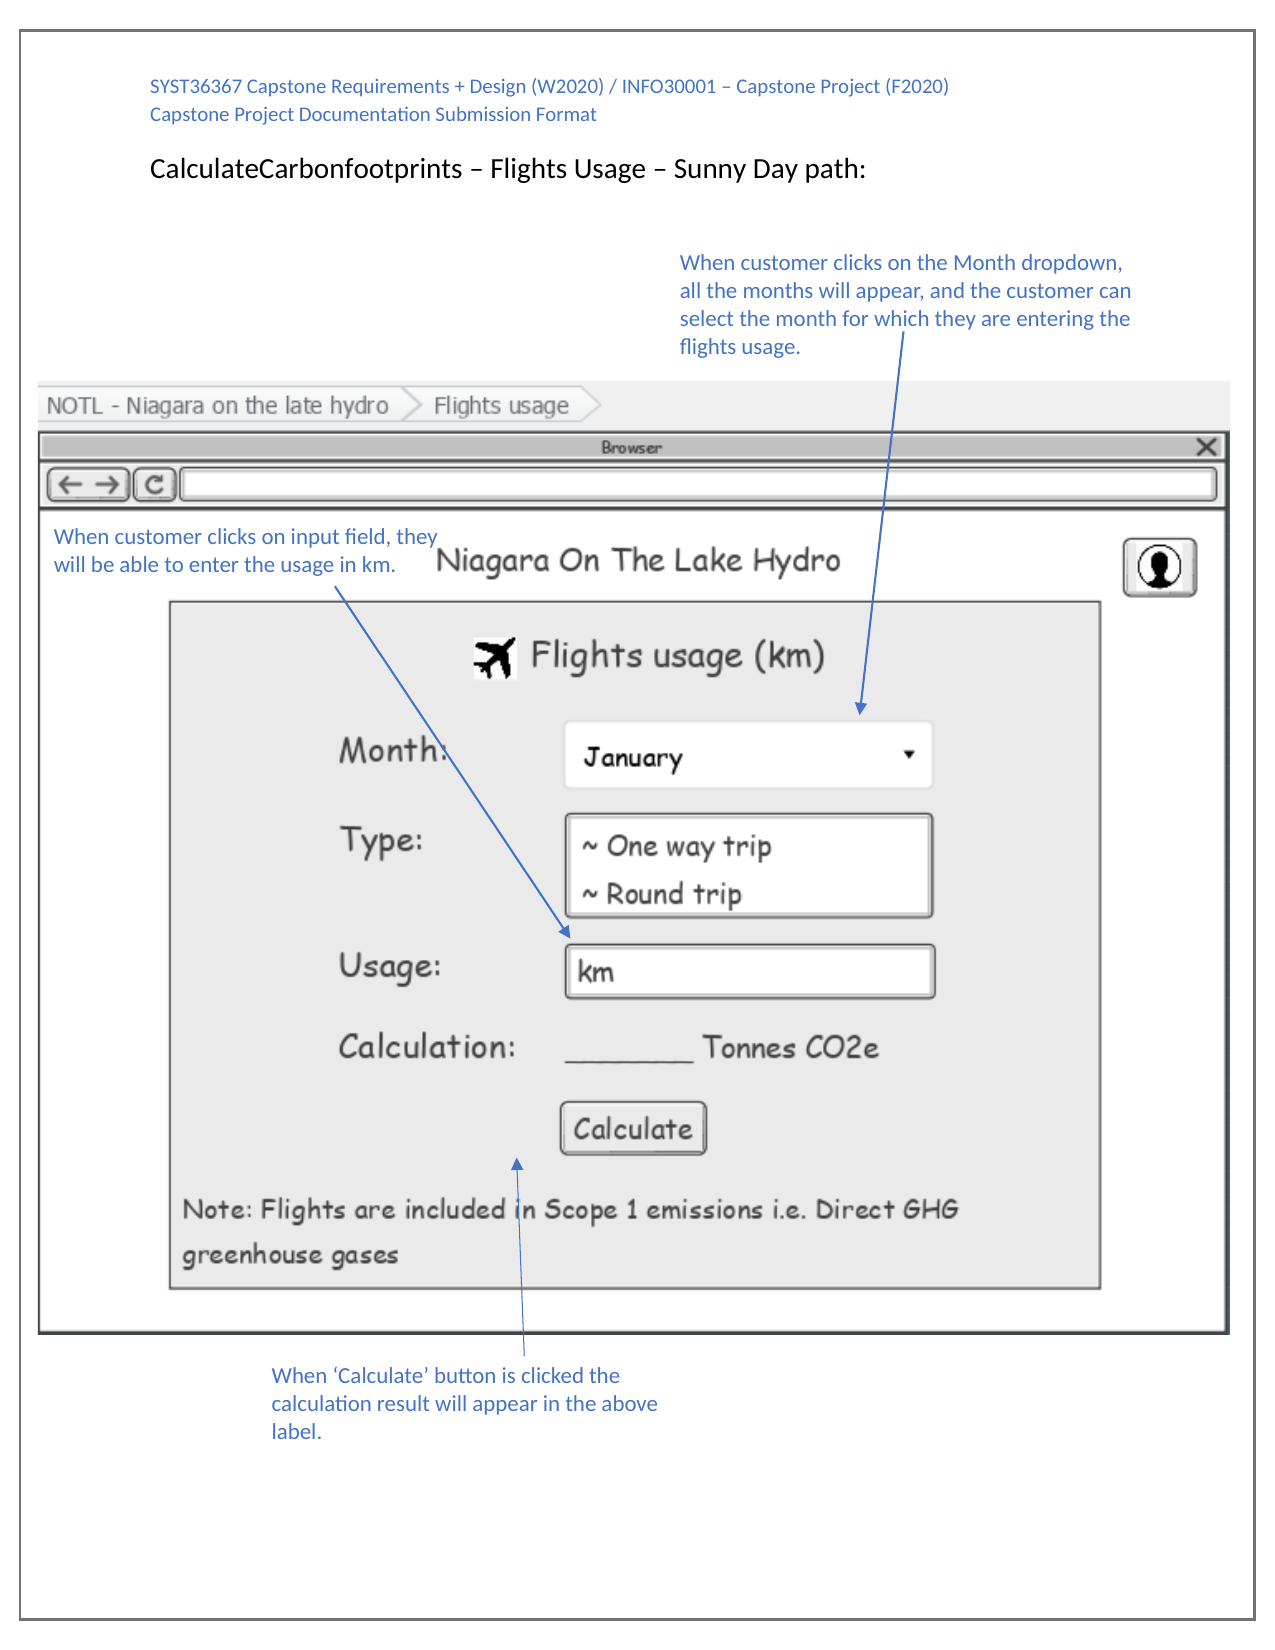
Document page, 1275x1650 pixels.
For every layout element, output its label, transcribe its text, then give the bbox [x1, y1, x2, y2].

text CalculateCarbonfootprints – Flights Usage – Sunny Day path: [150, 150, 1125, 186]
picture [37, 381, 1230, 1335]
